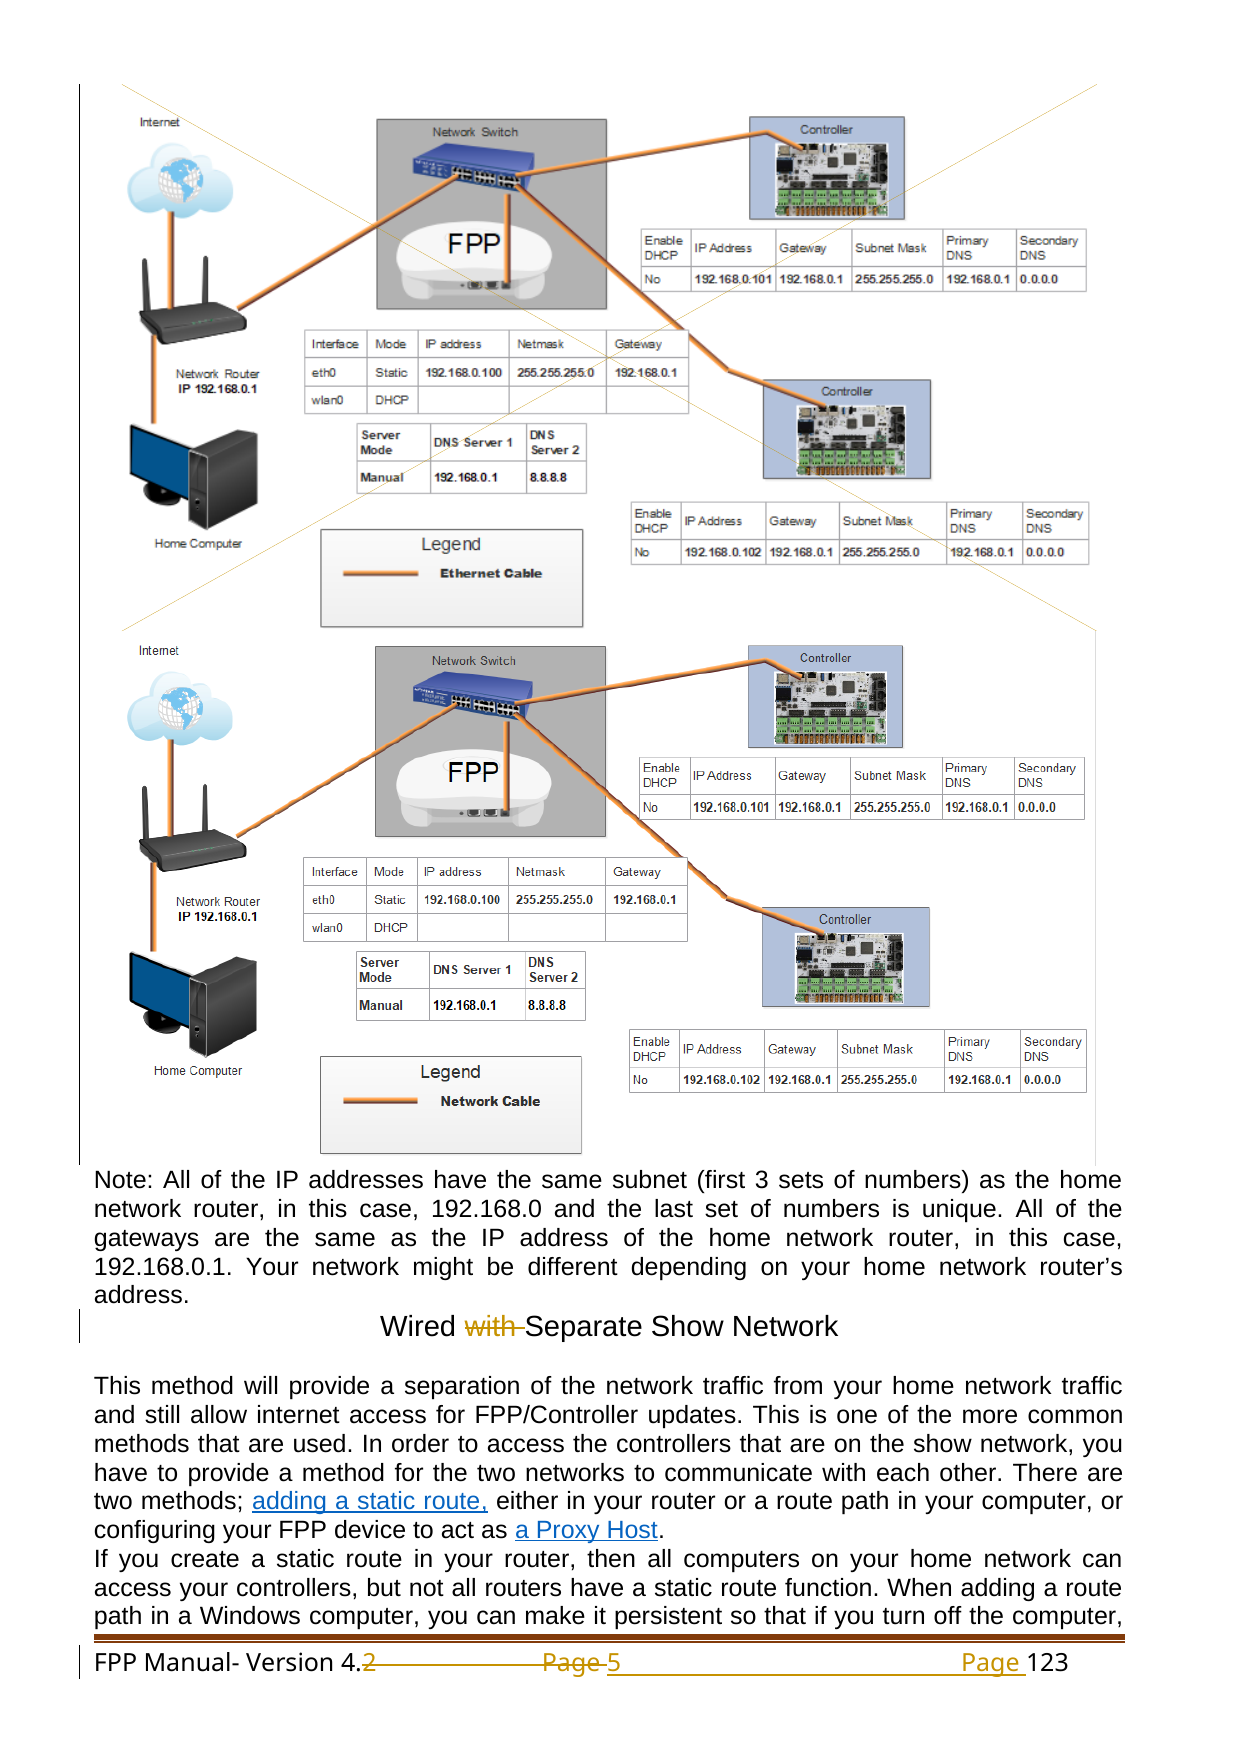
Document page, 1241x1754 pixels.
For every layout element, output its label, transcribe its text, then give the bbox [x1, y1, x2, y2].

subtitle Wired Separate Show Network [94, 1309, 1125, 1343]
text This method will provide a separation of the network traffic from your home network traffic and still allow internet access for FPP/Controller updates. This is one of the more common methods that are used. In order to access the controllers that are on the show network, you have to provide a method for the two networks to communicate with each other. There are two methods; adding a static route, either in your router or a route path in your computer, or configuring your FPP device to act as a Proxy Host. [94, 1371, 1125, 1544]
picture [121, 359, 1097, 1166]
picture [124, 84, 1095, 357]
text Note: All of the IP addresses have the same subnet (first 3 sets of numbers) as the home network router, in this case, 192.168.0 and the last set of numbers is unique. All of the gateways are the same as the IP address of the home network router, in this case, 192.168.0.1. Your network might be different depending on your home network router’s address. [94, 1165, 1125, 1309]
picture [611, 85, 1097, 630]
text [94, 1544, 1125, 1630]
picture [121, 85, 607, 630]
